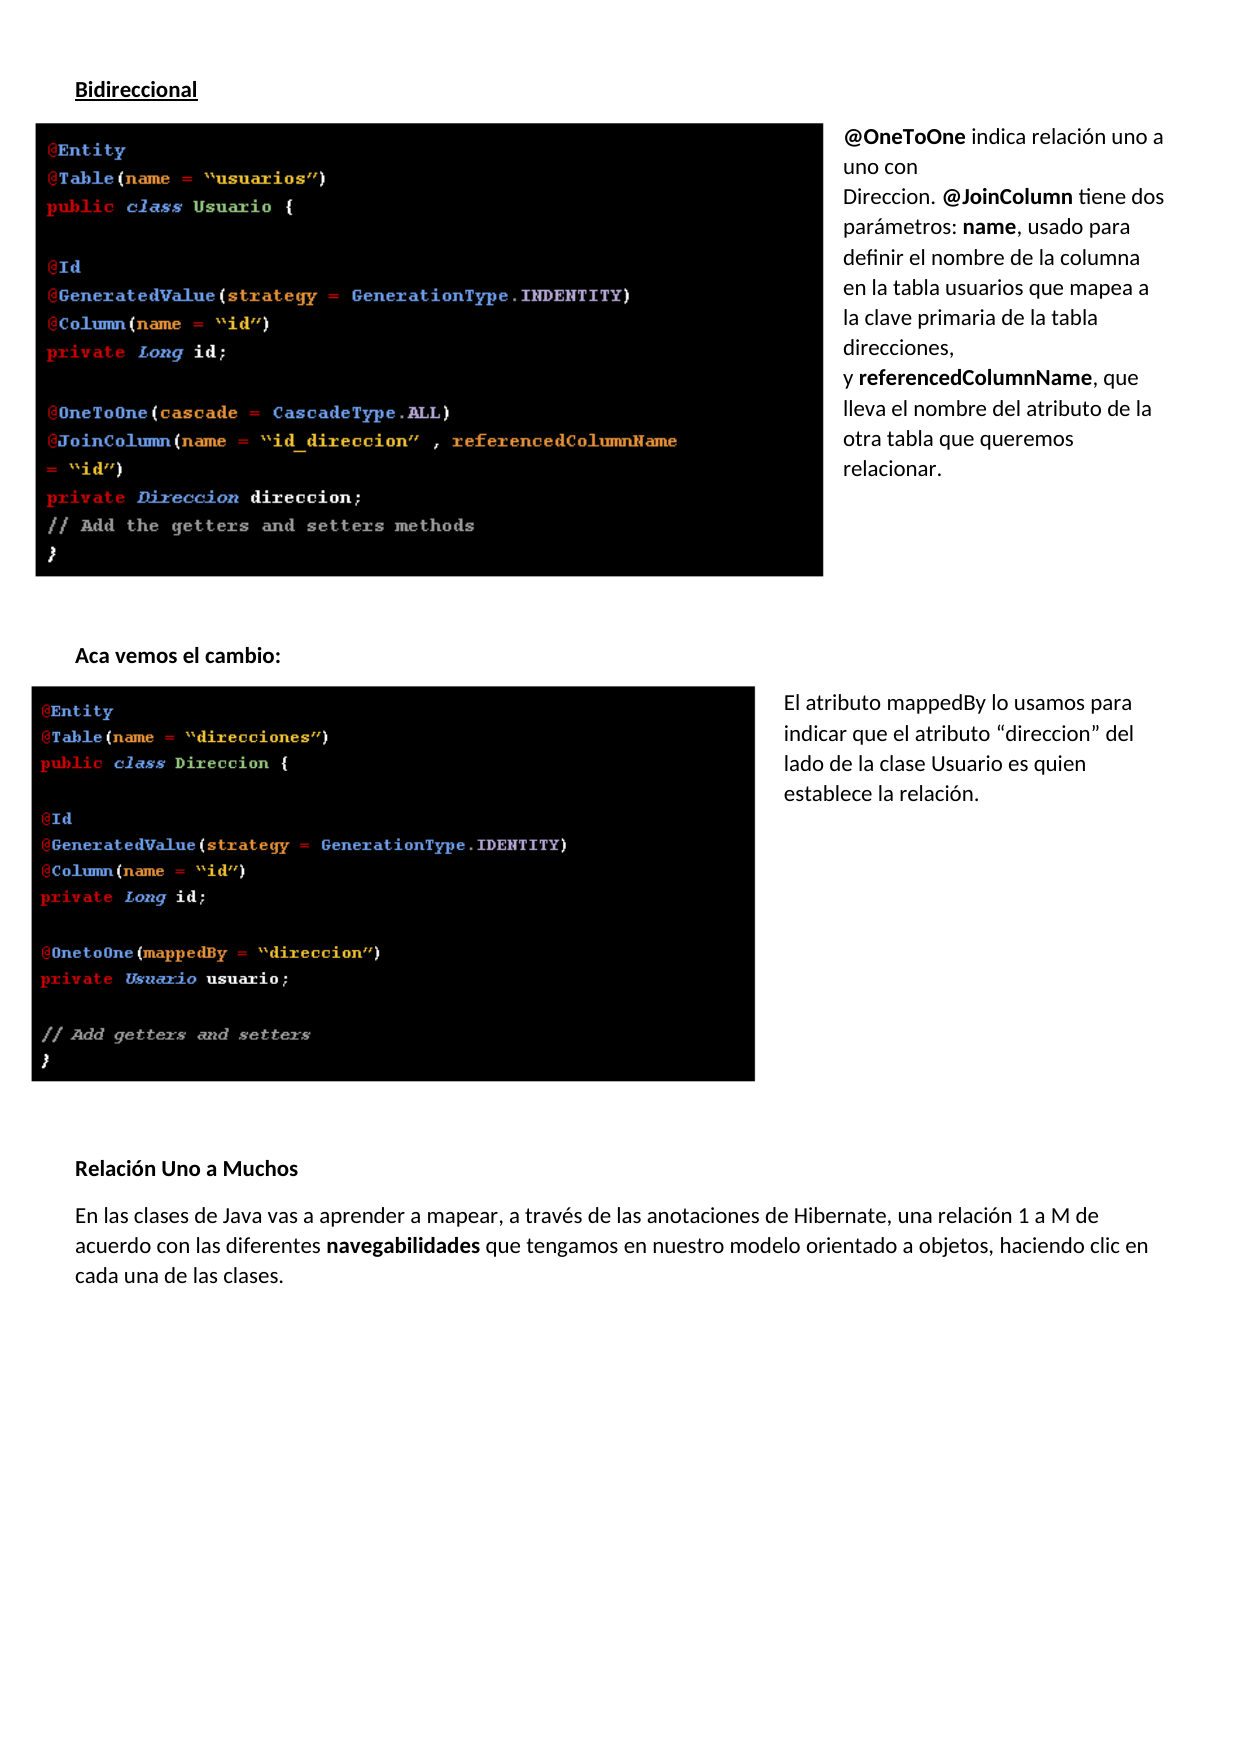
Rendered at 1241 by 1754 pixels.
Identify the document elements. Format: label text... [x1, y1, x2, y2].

text Aca vemos el cambio: [75, 642, 1165, 670]
picture [33, 123, 829, 585]
picture [24, 681, 759, 1084]
text Bidireccional [75, 75, 1165, 103]
text @OneToOne indica relación uno a uno con Direccion. @JoinColumn tiene dos parámetros: name, usado para definir el nombre de la columna en la tabla usuarios que mapea a la clave primaria de la tabla direcciones, y referencedColumnName, que lleva el nombre del atributo de la otra tabla que queremos relacionar. [843, 122, 1165, 482]
text En las clases de Java vas a aprender a mapear, a través de las anotaciones de Hibernate, una relación 1 a M de acuerdo con las diferentes navegabilidades que tengamos en nuestro modelo orientado a objetos, haciendo clic en cada una de las clases. [75, 1201, 1165, 1289]
text El atributo mappedBy lo usamos para indicar que el atributo “direccion” del lado de la clase Usuario es quien establece la relación. [784, 688, 1165, 807]
text Relación Uno a Muchos [75, 1154, 1165, 1182]
